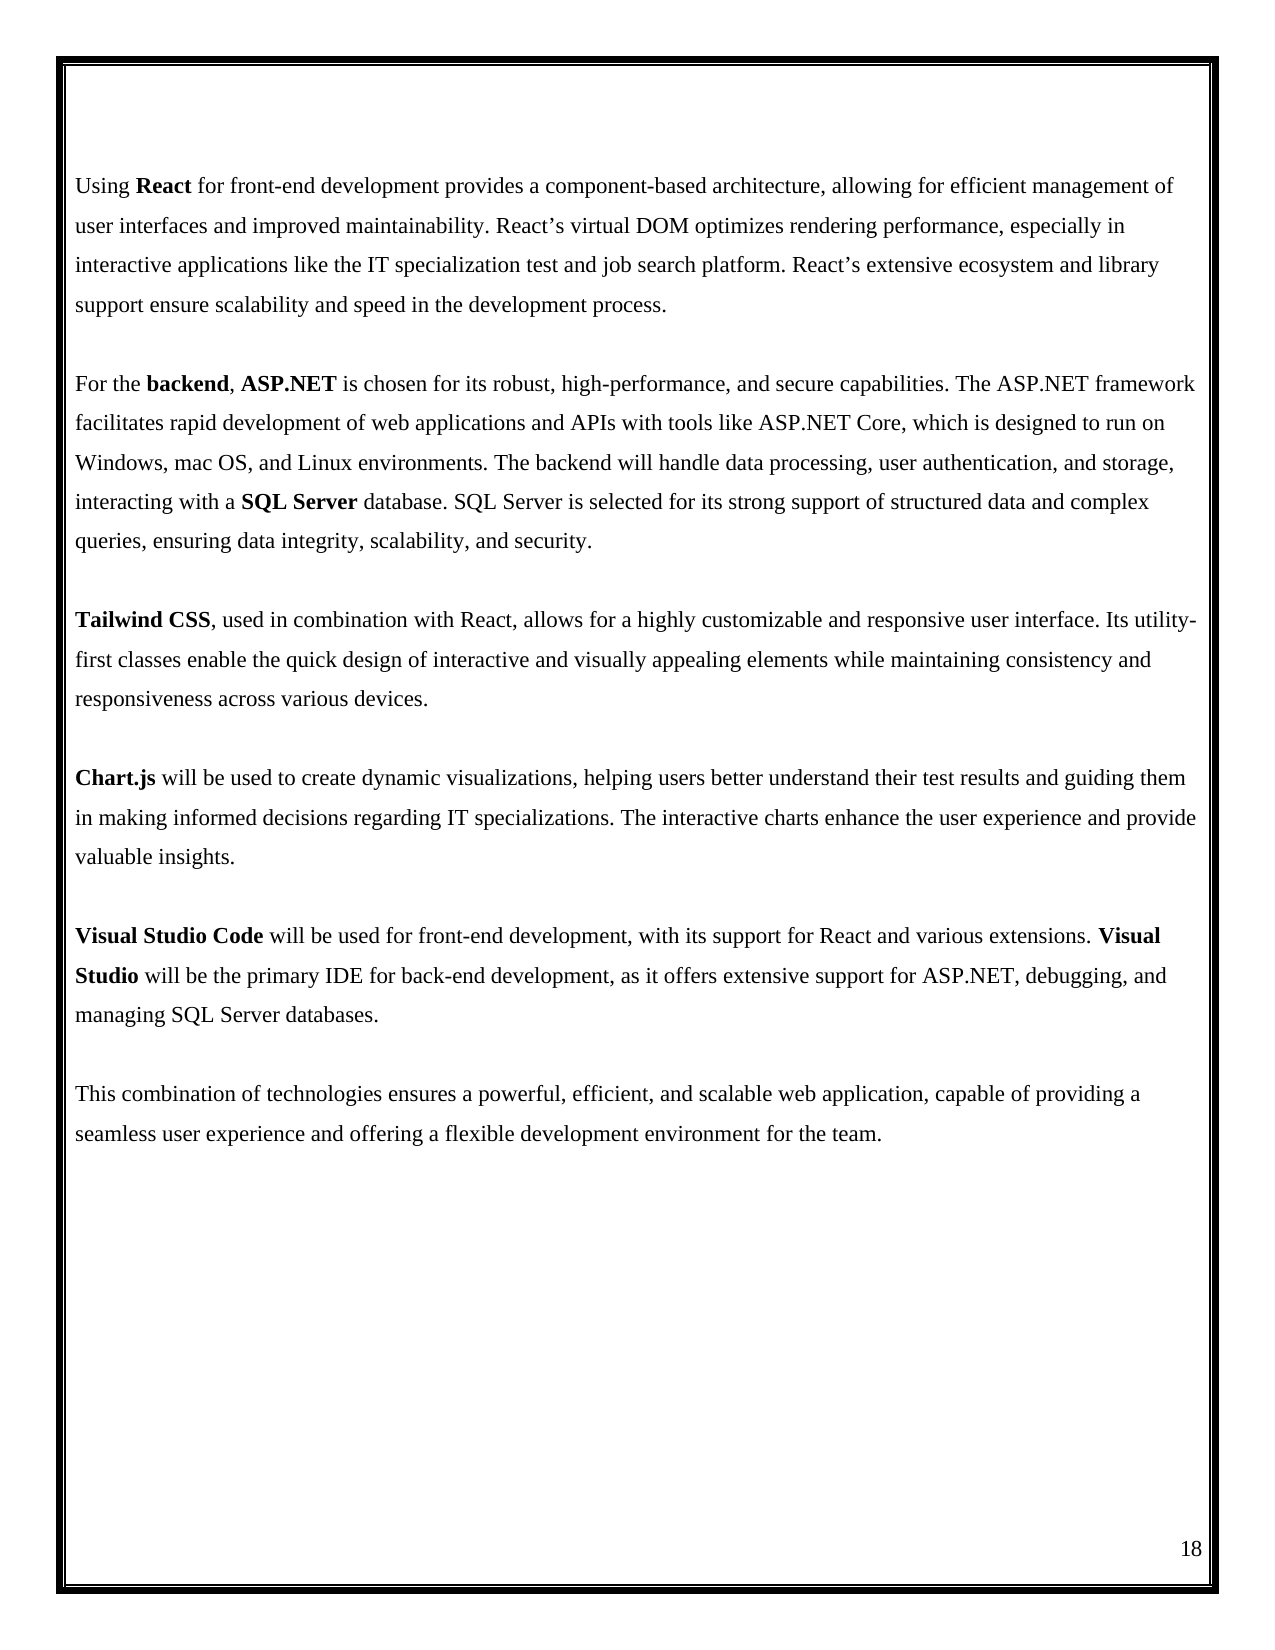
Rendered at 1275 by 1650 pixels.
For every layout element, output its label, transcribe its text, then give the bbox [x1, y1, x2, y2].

text Chart.js will be used to create dynamic visualizations, helping users better understand their test results and guiding them in making informed decisions regarding IT specializations. The interactive charts enhance the user experience and provide valuable insights. [75, 764, 1200, 870]
text Visual Studio Code will be used for front-end development, with its support for React and various extensions. Visual Studio will be the primary IDE for back-end development, as it offers extensive support for ASP.NET, debugging, and managing SQL Server databases. [75, 922, 1200, 1028]
text This combination of technologies ensures a powerful, efficient, and scalable web application, capable of providing a seamless user experience and offering a flexible development environment for the team. [75, 1080, 1200, 1146]
text Using React for front-end development provides a component-based architecture, allowing for efficient management of user interfaces and improved maintainability. React’s virtual DOM optimizes rendering performance, especially in interactive applications like the IT specialization test and job search platform. React’s extensive ecosystem and library support ensure scalability and speed in the development process. [75, 172, 1200, 317]
text For the backend, ASP.NET is chosen for its robust, high-performance, and secure capabilities. The ASP.NET framework facilitates rapid development of web applications and APIs with tools like ASP.NET Core, which is designed to run on Windows, mac OS, and Linux environments. The backend will handle data processing, user authentication, and storage, interacting with a SQL Server database. SQL Server is selected for its strong support of structured data and complex queries, ensuring data integrity, scalability, and security. [75, 369, 1200, 554]
text Tailwind CSS, used in combination with React, allows for a highly customizable and responsive user interface. Its utility-first classes enable the quick design of interactive and visually appealing elements while maintaining consistency and responsiveness across various devices. [75, 606, 1200, 712]
